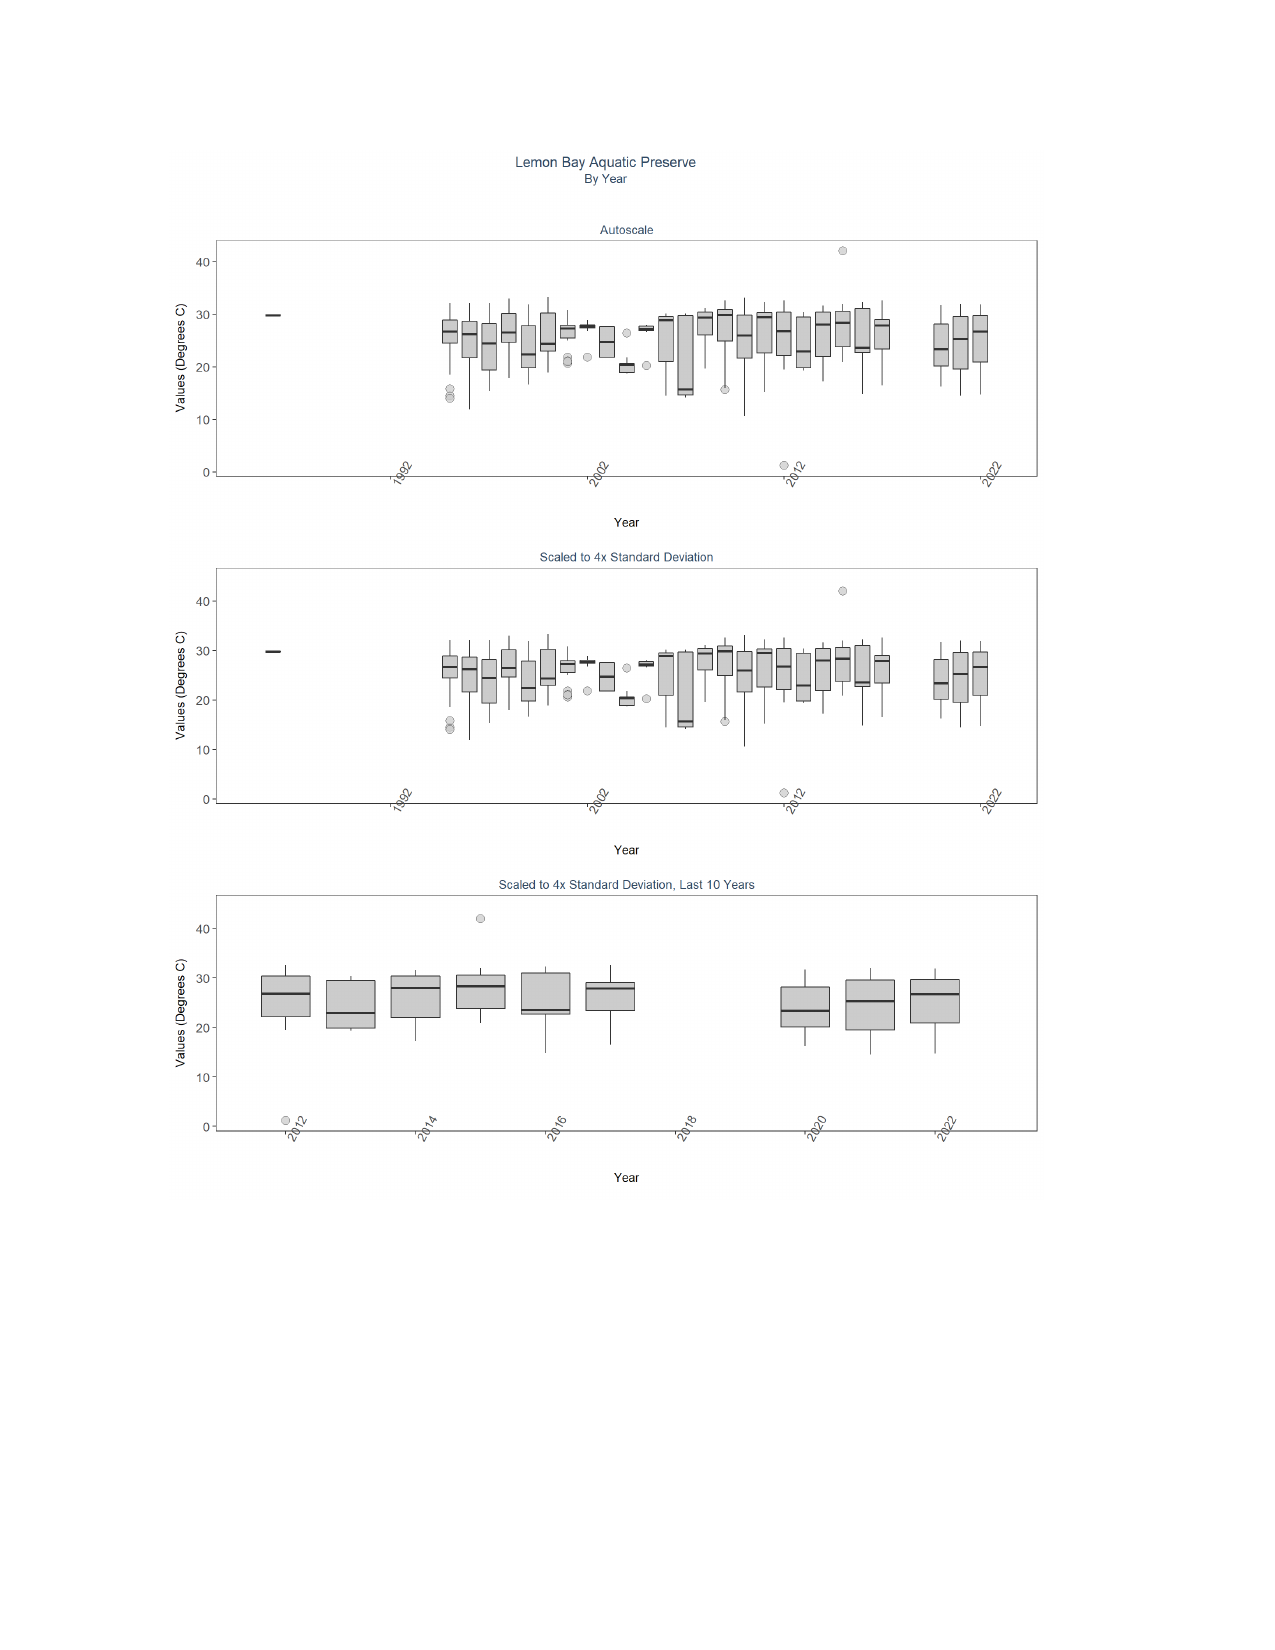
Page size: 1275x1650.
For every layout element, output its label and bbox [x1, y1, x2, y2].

picture [168, 150, 1044, 1200]
